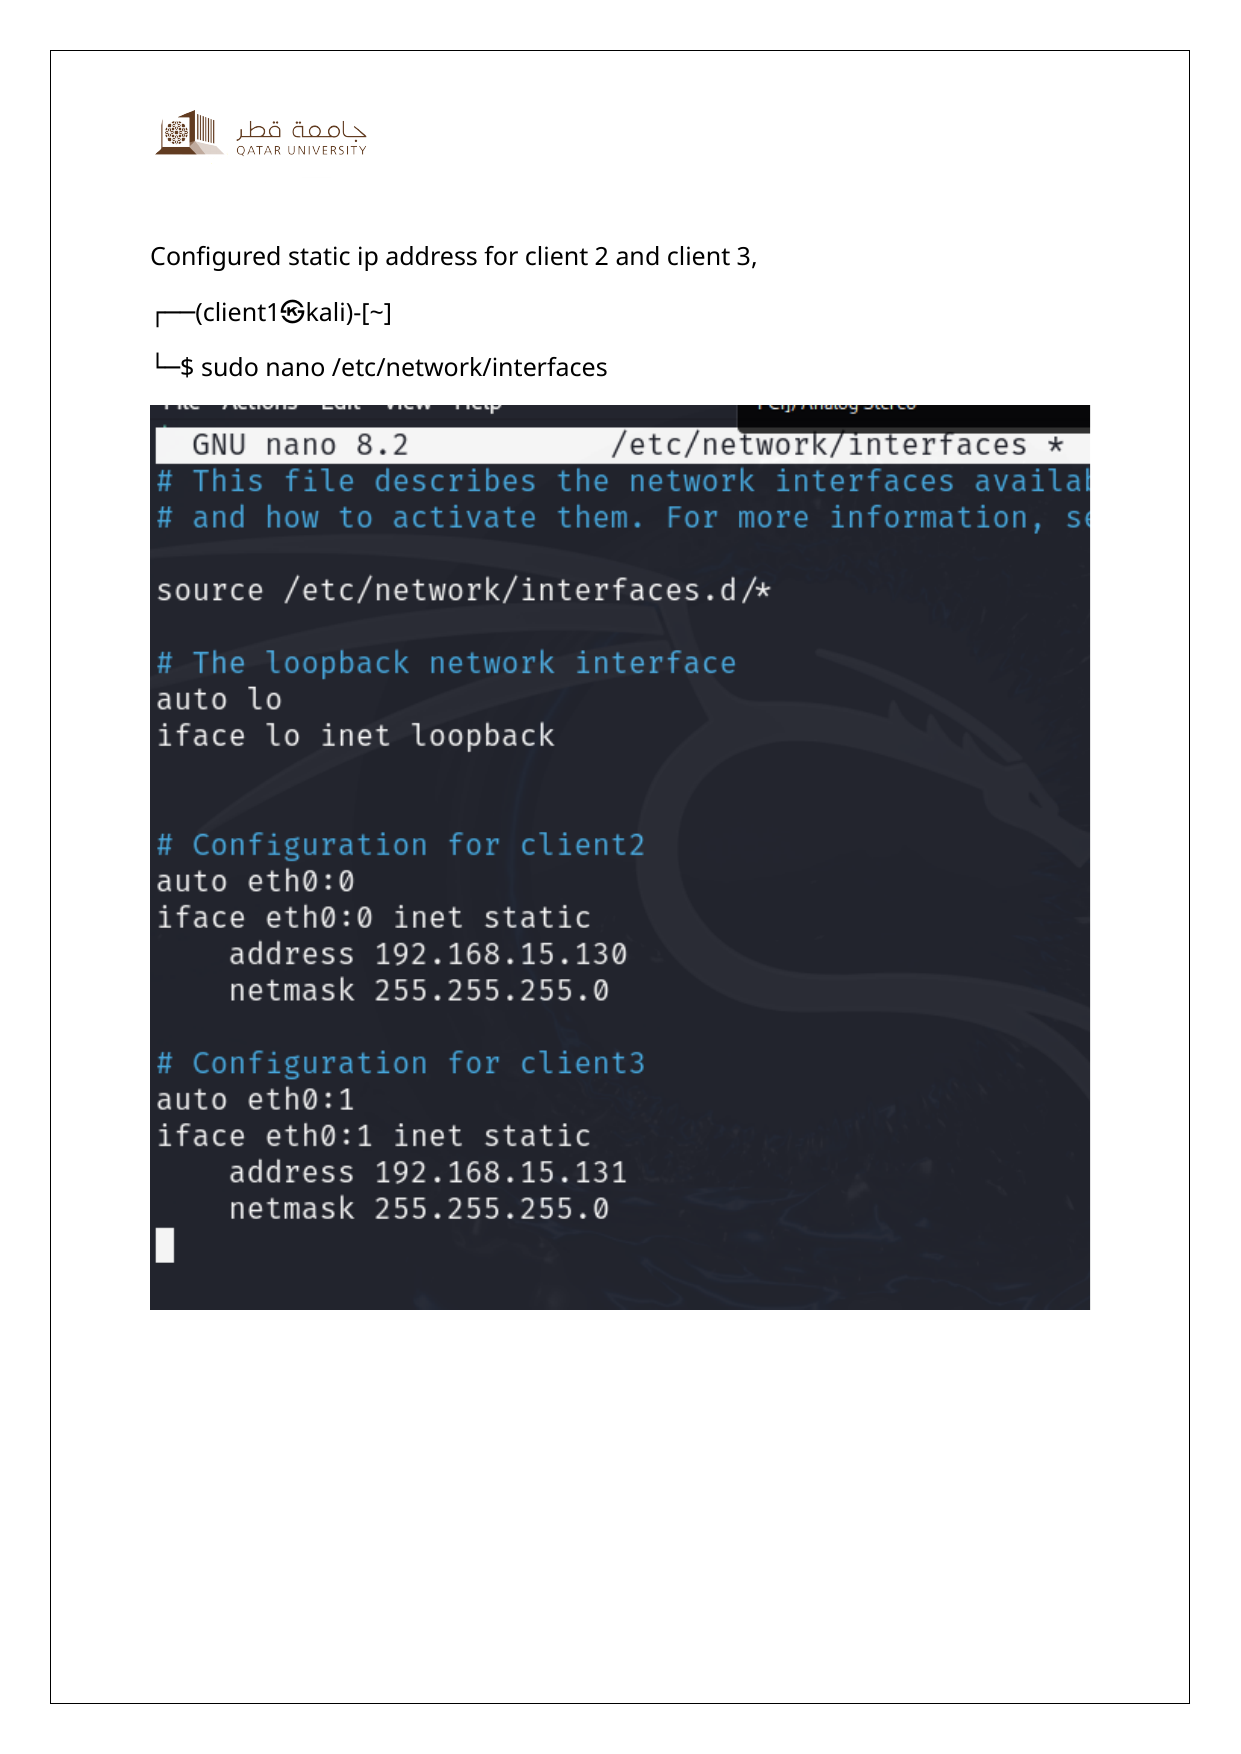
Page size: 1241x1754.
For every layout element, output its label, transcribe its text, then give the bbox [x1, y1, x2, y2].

text └─$ sudo nano /etc/network/interfaces [150, 350, 1090, 384]
text ┌──(client1㉿kali)-[~] [150, 294, 1090, 328]
picture [150, 405, 1091, 1310]
picture [150, 75, 371, 183]
text Configured static ip address for client 2 and client 3, [150, 238, 1090, 272]
